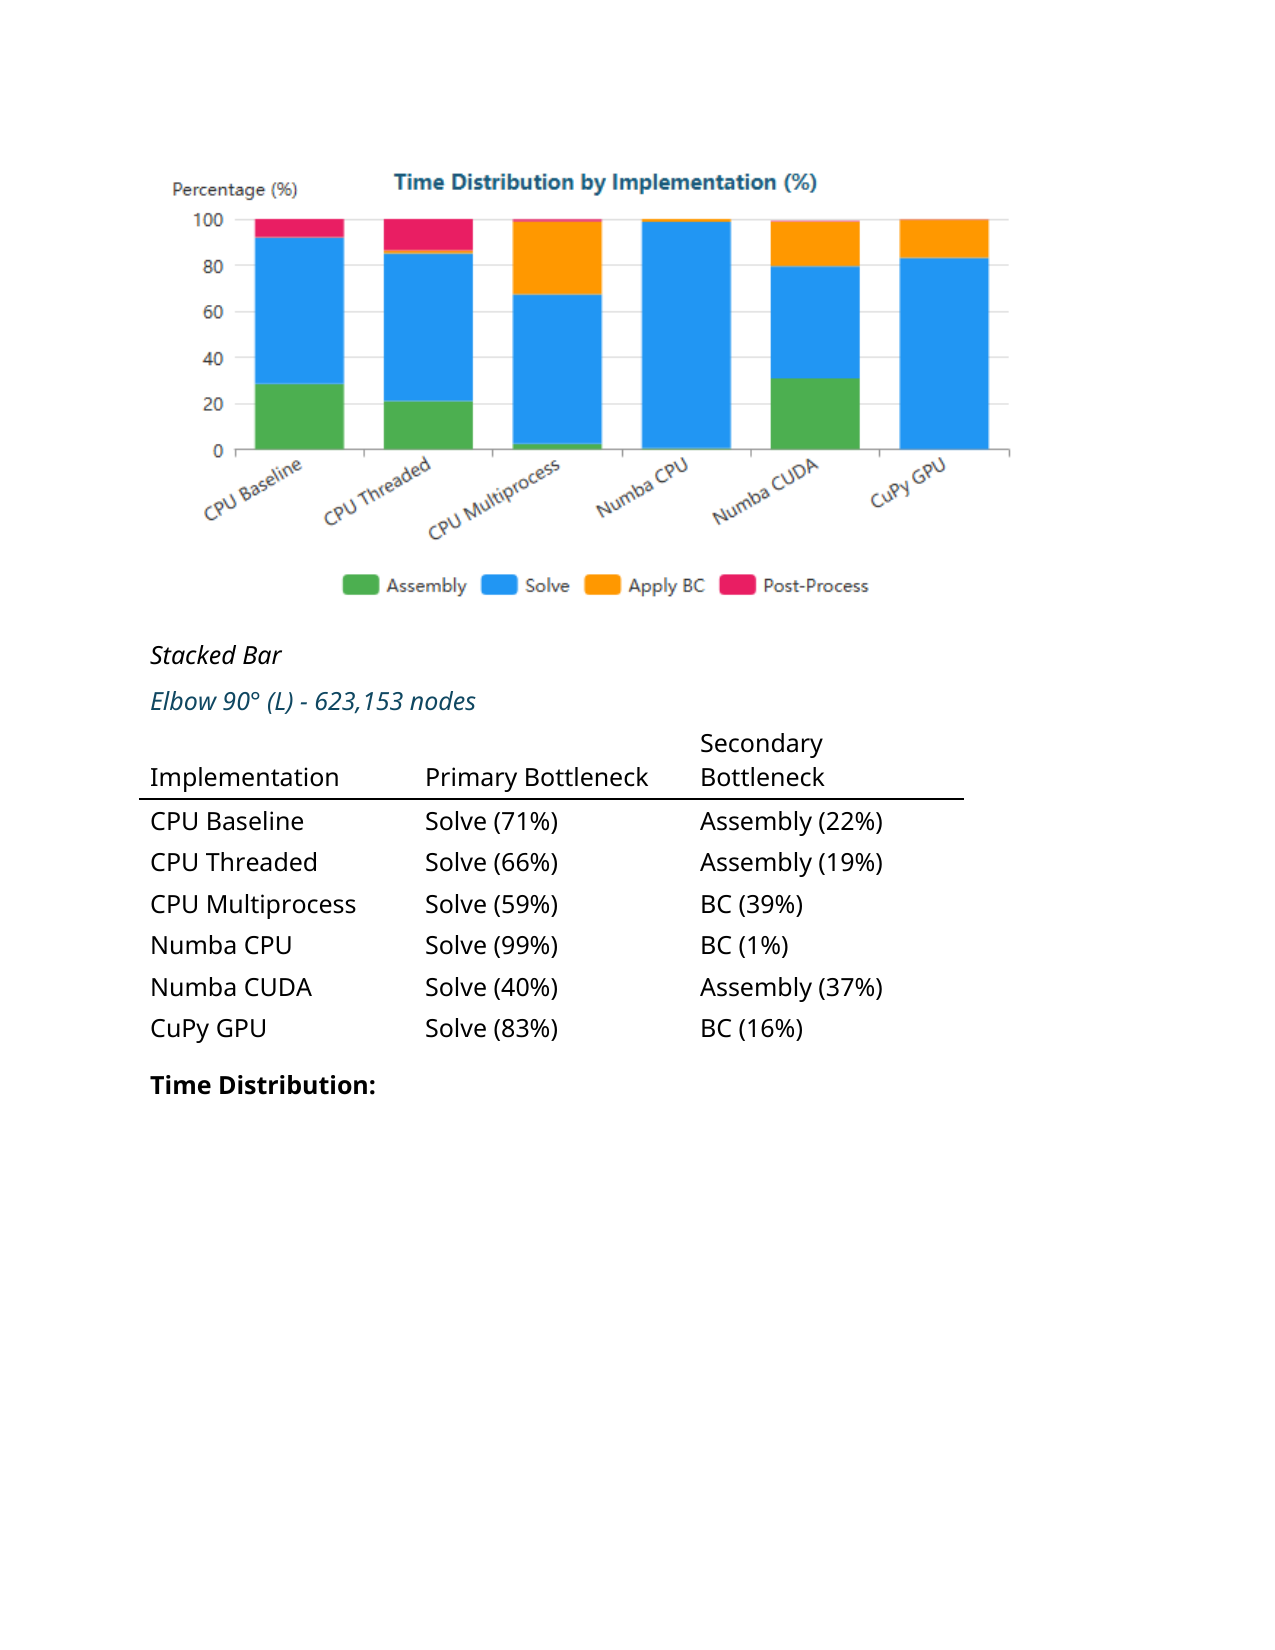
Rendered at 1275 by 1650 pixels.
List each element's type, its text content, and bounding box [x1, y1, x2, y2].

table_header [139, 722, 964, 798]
text Time Distribution: [150, 1068, 1125, 1102]
picture [168, 150, 1044, 617]
subtitle Elbow 90° (L) - 623,153 nodes [150, 684, 1125, 718]
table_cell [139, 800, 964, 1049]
text Stacked Bar [150, 637, 1125, 672]
